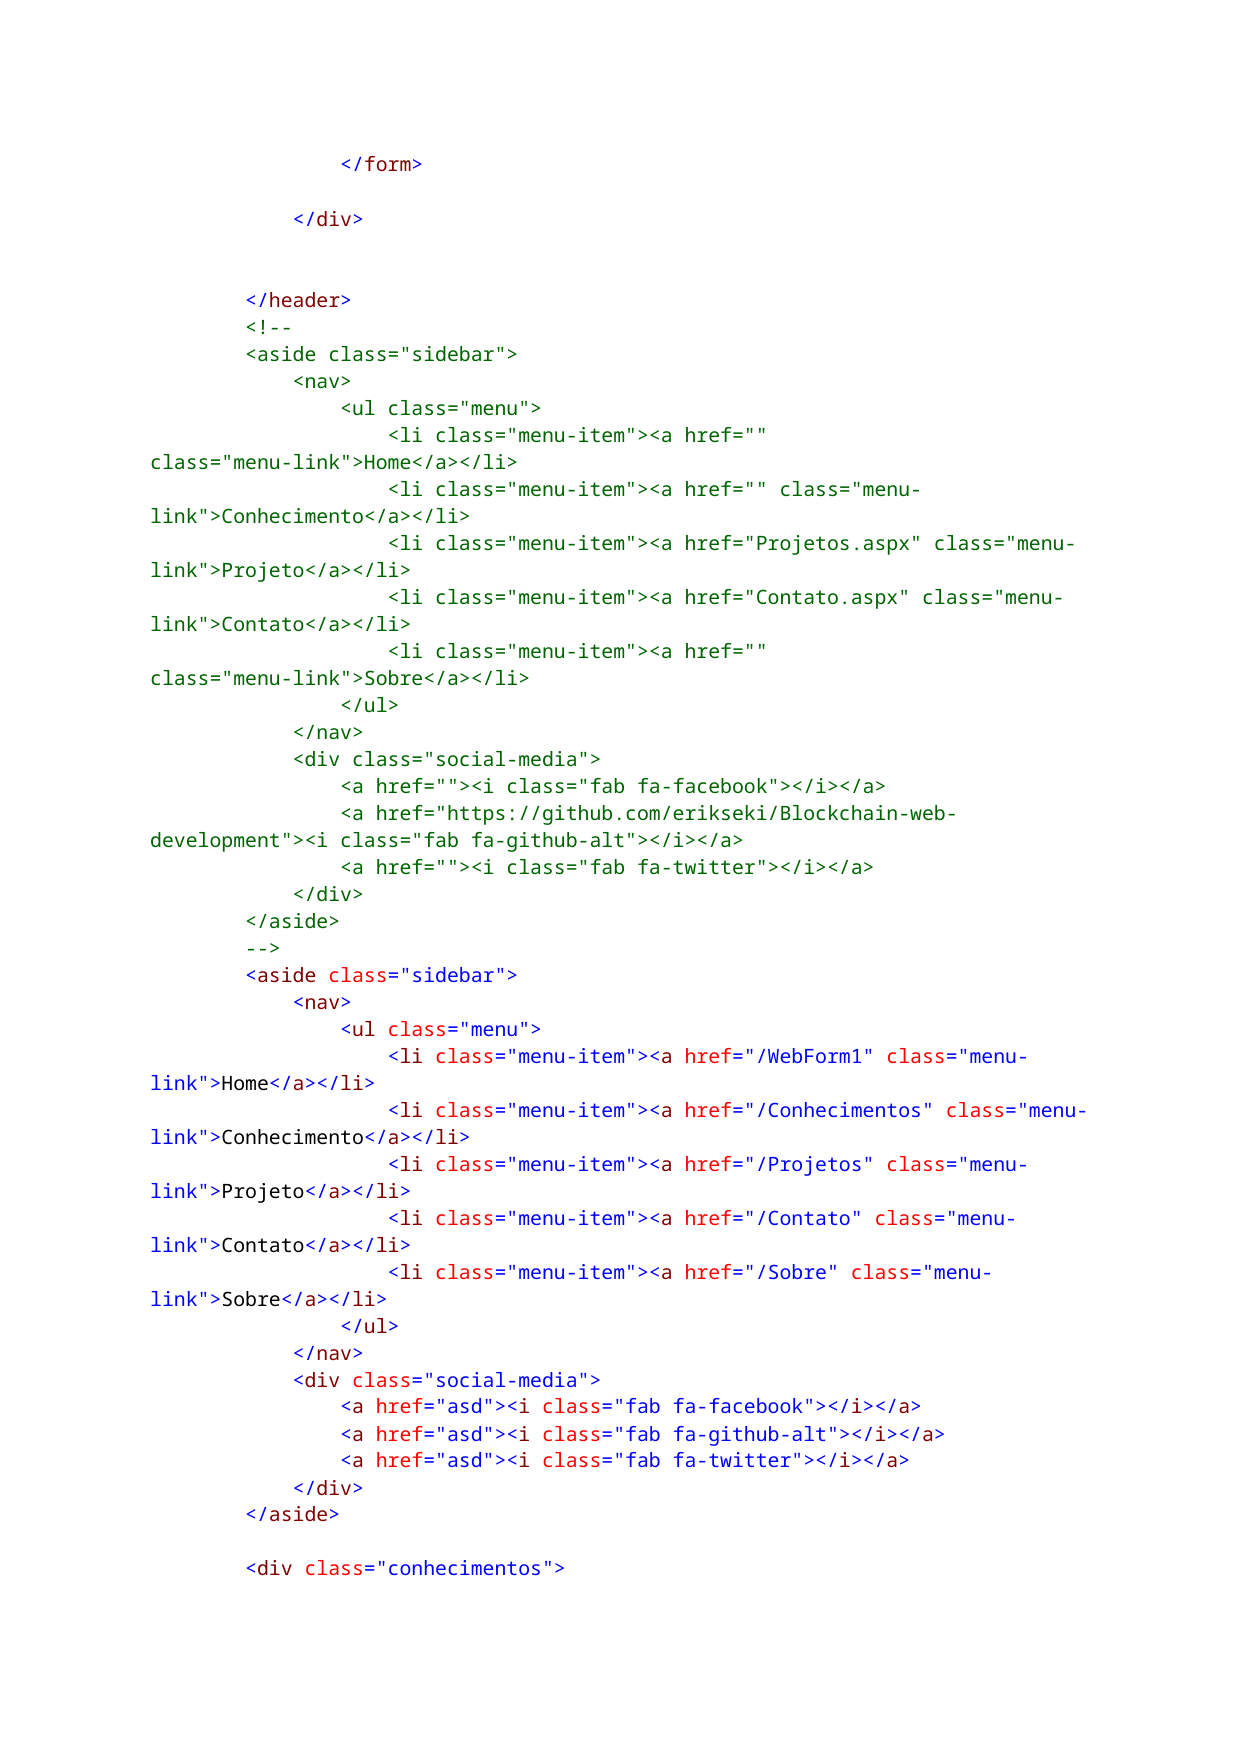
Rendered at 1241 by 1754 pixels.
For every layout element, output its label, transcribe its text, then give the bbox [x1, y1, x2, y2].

text </nav> [150, 718, 1090, 745]
text </aside> [150, 1501, 1090, 1528]
text </div> [150, 206, 1090, 233]
text </ul> [150, 691, 1090, 718]
text <a href=""><i class="fab fa-facebook"></i></a> [150, 772, 1090, 799]
text </div> [150, 1474, 1090, 1501]
text <a href=""><i class="fab fa-twitter"></i></a> [150, 853, 1090, 880]
text <ul class="menu"> [150, 1015, 1090, 1042]
text <a href="asd"><i class="fab fa-github-alt"></i></a> [150, 1420, 1090, 1447]
text <nav> [150, 988, 1090, 1015]
text <li class="menu-item"><a href="/WebForm1" class="menu-link">Home</a></li> [150, 1042, 1090, 1096]
text <aside class="sidebar"> [150, 961, 1090, 988]
text </header> [150, 287, 1090, 314]
text </form> [150, 150, 1090, 177]
text <div class="social-media"> [150, 745, 1090, 772]
text <li class="menu-item"><a href="Projetos.aspx" class="menu-link">Projeto</a></li> [150, 529, 1090, 583]
text <nav> [150, 368, 1090, 394]
text </aside> [150, 907, 1090, 934]
text <a href="asd"><i class="fab fa-twitter"></i></a> [150, 1447, 1090, 1474]
text <div class="social-media"> [150, 1366, 1090, 1393]
text <li class="menu-item"><a href="/Sobre" class="menu-link">Sobre</a></li> [150, 1258, 1090, 1312]
text </nav> [150, 1339, 1090, 1366]
text <ul class="menu"> [150, 394, 1090, 422]
text <li class="menu-item"><a href="/Conhecimentos" class="menu-link">Conhecimento</a></li> [150, 1096, 1090, 1150]
text <a href="https://github.com/erikseki/Blockchain-web-development"><i class="fab fa-github-alt"></i></a> [150, 799, 1090, 853]
text <a href="asd"><i class="fab fa-facebook"></i></a> [150, 1393, 1090, 1420]
text </div> [150, 880, 1090, 907]
text <li class="menu-item"><a href="/Projetos" class="menu-link">Projeto</a></li> [150, 1150, 1090, 1204]
text <div class="conhecimentos"> [150, 1555, 1090, 1582]
text <li class="menu-item"><a href="" class="menu-link">Conhecimento</a></li> [150, 476, 1090, 529]
text <aside class="sidebar"> [150, 341, 1090, 368]
text --> [150, 934, 1090, 961]
text <li class="menu-item"><a href="/Contato" class="menu-link">Contato</a></li> [150, 1204, 1090, 1258]
text <li class="menu-item"><a href="" class="menu-link">Sobre</a></li> [150, 637, 1090, 691]
text <li class="menu-item"><a href="" class="menu-link">Home</a></li> [150, 422, 1090, 476]
text <li class="menu-item"><a href="Contato.aspx" class="menu-link">Contato</a></li> [150, 583, 1090, 637]
text </ul> [150, 1312, 1090, 1339]
text <!-- [150, 314, 1090, 341]
